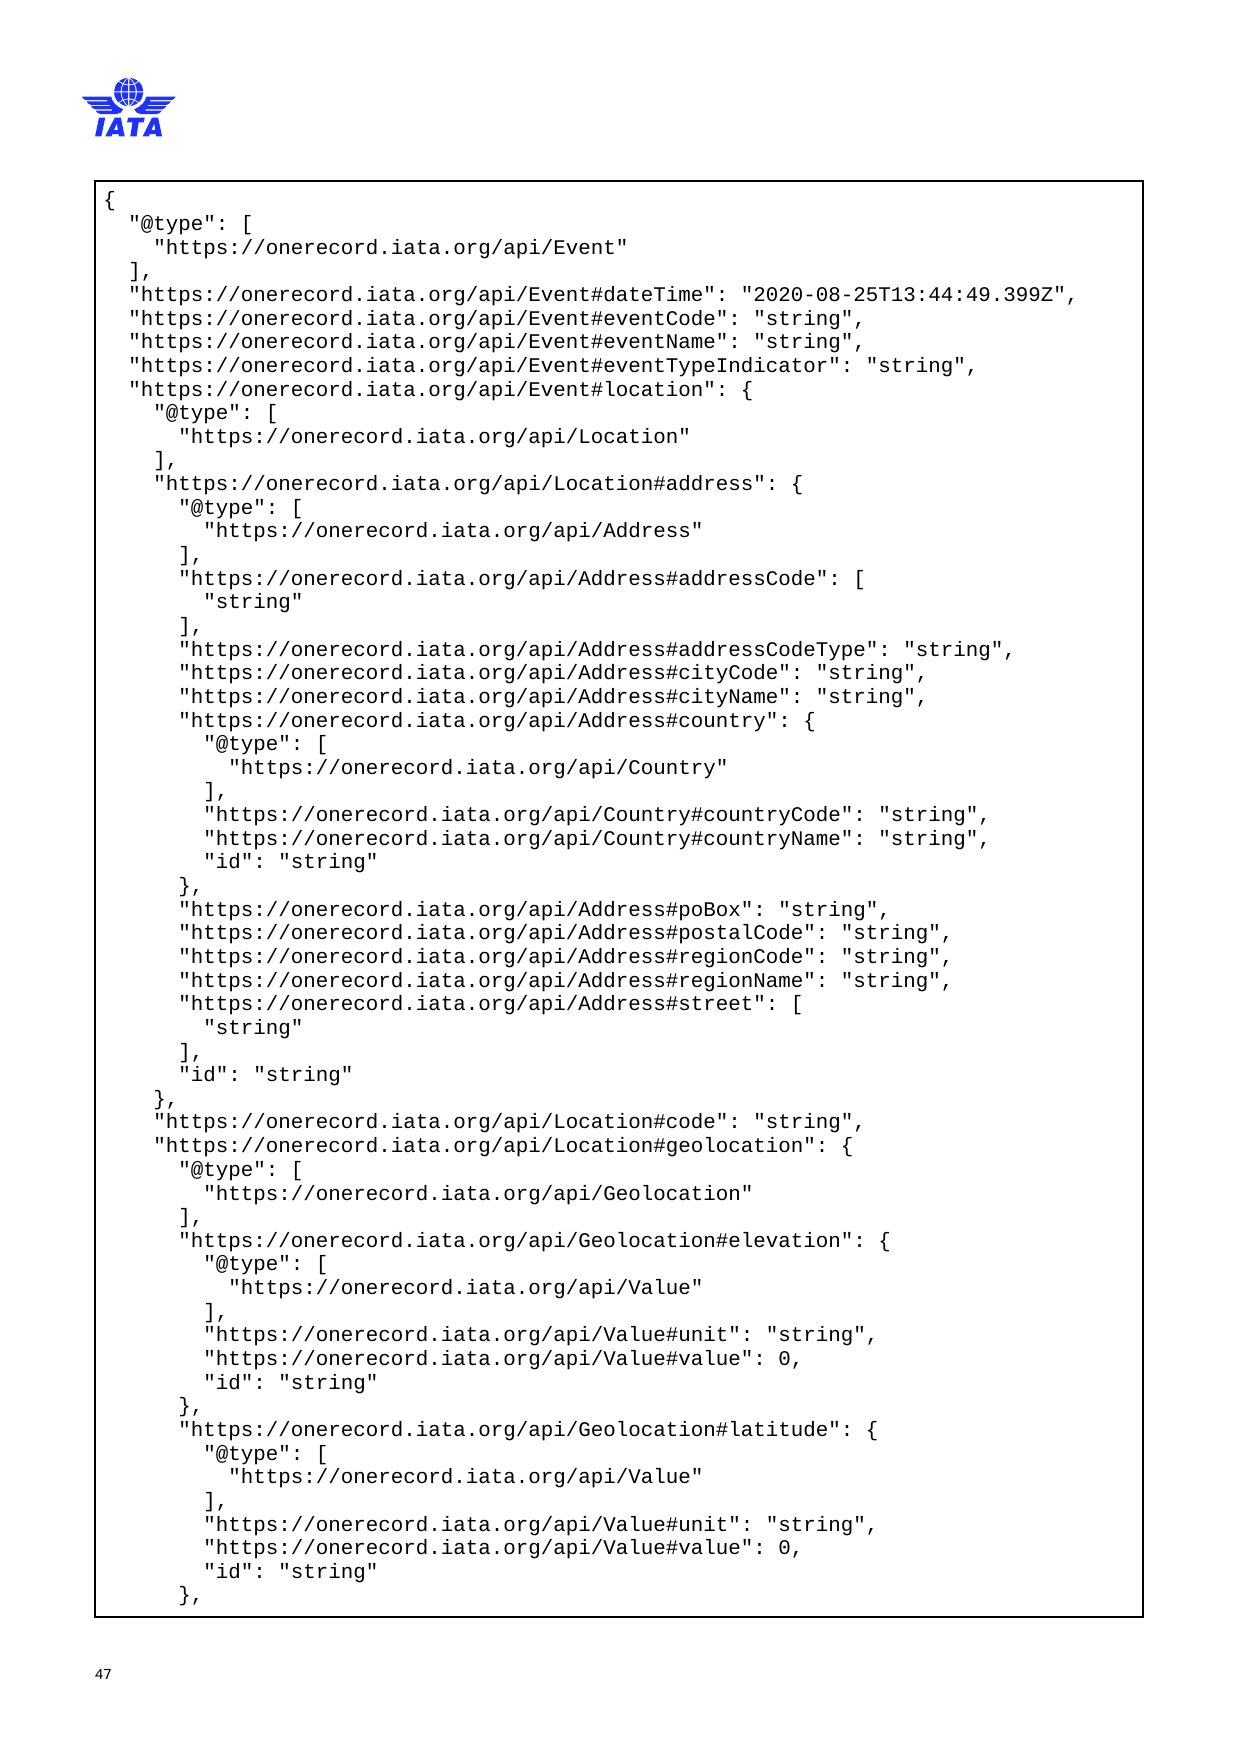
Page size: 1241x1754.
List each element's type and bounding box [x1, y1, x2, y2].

table_header [96, 182, 1142, 1616]
